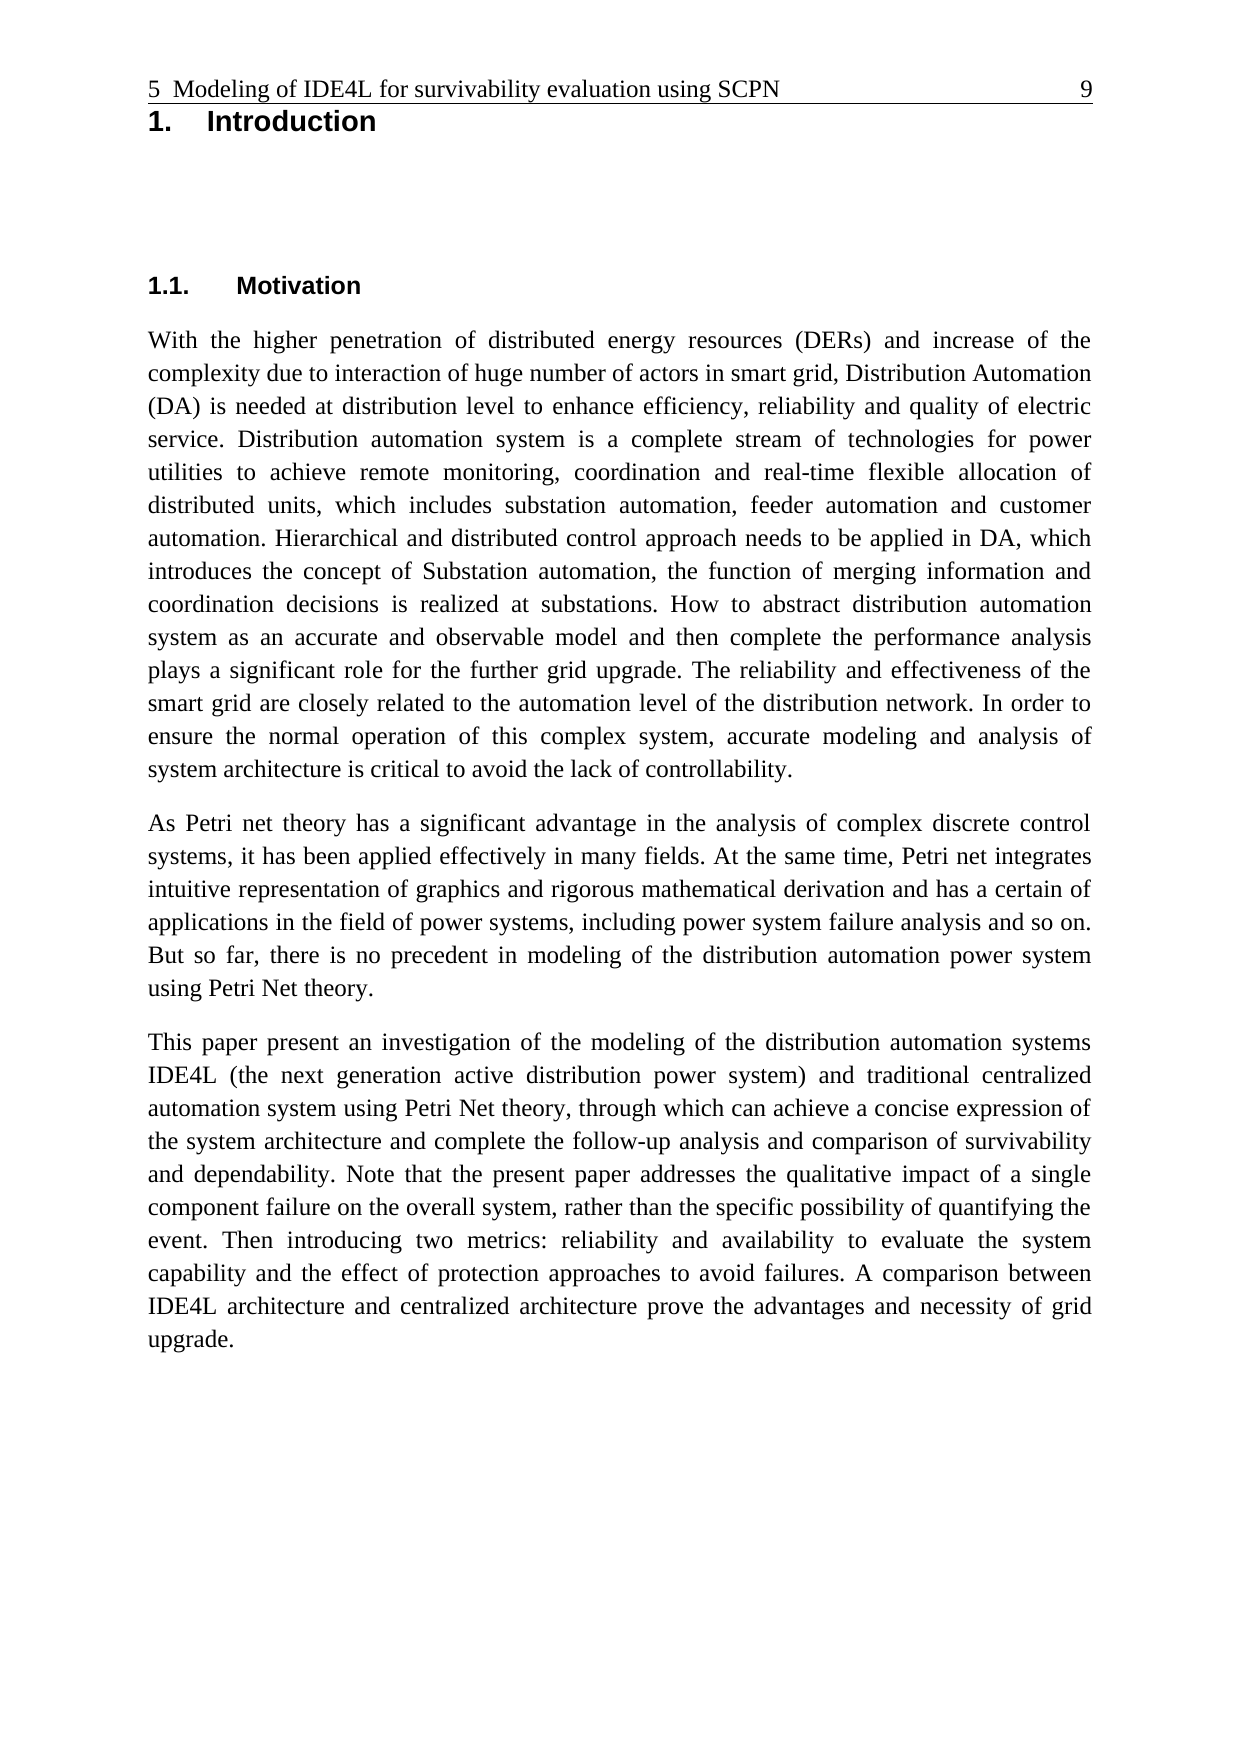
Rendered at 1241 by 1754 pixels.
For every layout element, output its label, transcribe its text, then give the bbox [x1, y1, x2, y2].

text As Petri net theory has a significant advantage in the analysis of complex discrete control systems, it has been applied effectively in many fields. At the same time, Petri net integrates intuitive representation of graphics and rigorous mathematical derivation and has a certain of applications in the field of power systems, including power system failure analysis and so on. But so far, there is no precedent in modeling of the distribution automation power system using Petri Net theory. [148, 808, 1093, 1002]
text With the higher penetration of distributed energy resources (DERs) and increase of the complexity due to interaction of huge number of actors in smart grid, Distribution Automation (DA) is needed at distribution level to enhance efficiency, reliability and quality of electric service. Distribution automation system is a complete stream of technologies for power utilities to achieve remote monitoring, coordination and real-time flexible allocation of distributed units, which includes substation automation, feeder automation and customer automation. Hierarchical and distributed control approach needs to be applied in DA, which introduces the concept of Substation automation, the function of merging information and coordination decisions is realized at substations. How to abstract distribution automation system as an accurate and observable model and then complete the performance analysis plays a significant role for the further grid upgrade. The reliability and effectiveness of the smart grid are closely related to the automation level of the distribution network. In order to ensure the normal operation of this complex system, accurate modeling and analysis of system architecture is critical to avoid the lack of controllability. [148, 325, 1093, 783]
text This paper present an investigation of the modeling of the distribution automation systems IDE4L (the next generation active distribution power system) and traditional centralized automation system using Petri Net theory, through which can achieve a concise expression of the system architecture and complete the follow-up analysis and comparison of survivability and dependability. Note that the present paper addresses the qualitative impact of a single component failure on the overall system, rather than the specific possibility of quantifying the event. Then introducing two metrics: reliability and availability to evaluate the system capability and the effect of protection approaches to avoid failures. A comparison between IDE4L architecture and centralized architecture prove the advantages and necessity of grid upgrade. [148, 1027, 1093, 1353]
title Motivation [148, 271, 1093, 300]
title Introduction [148, 104, 1093, 138]
